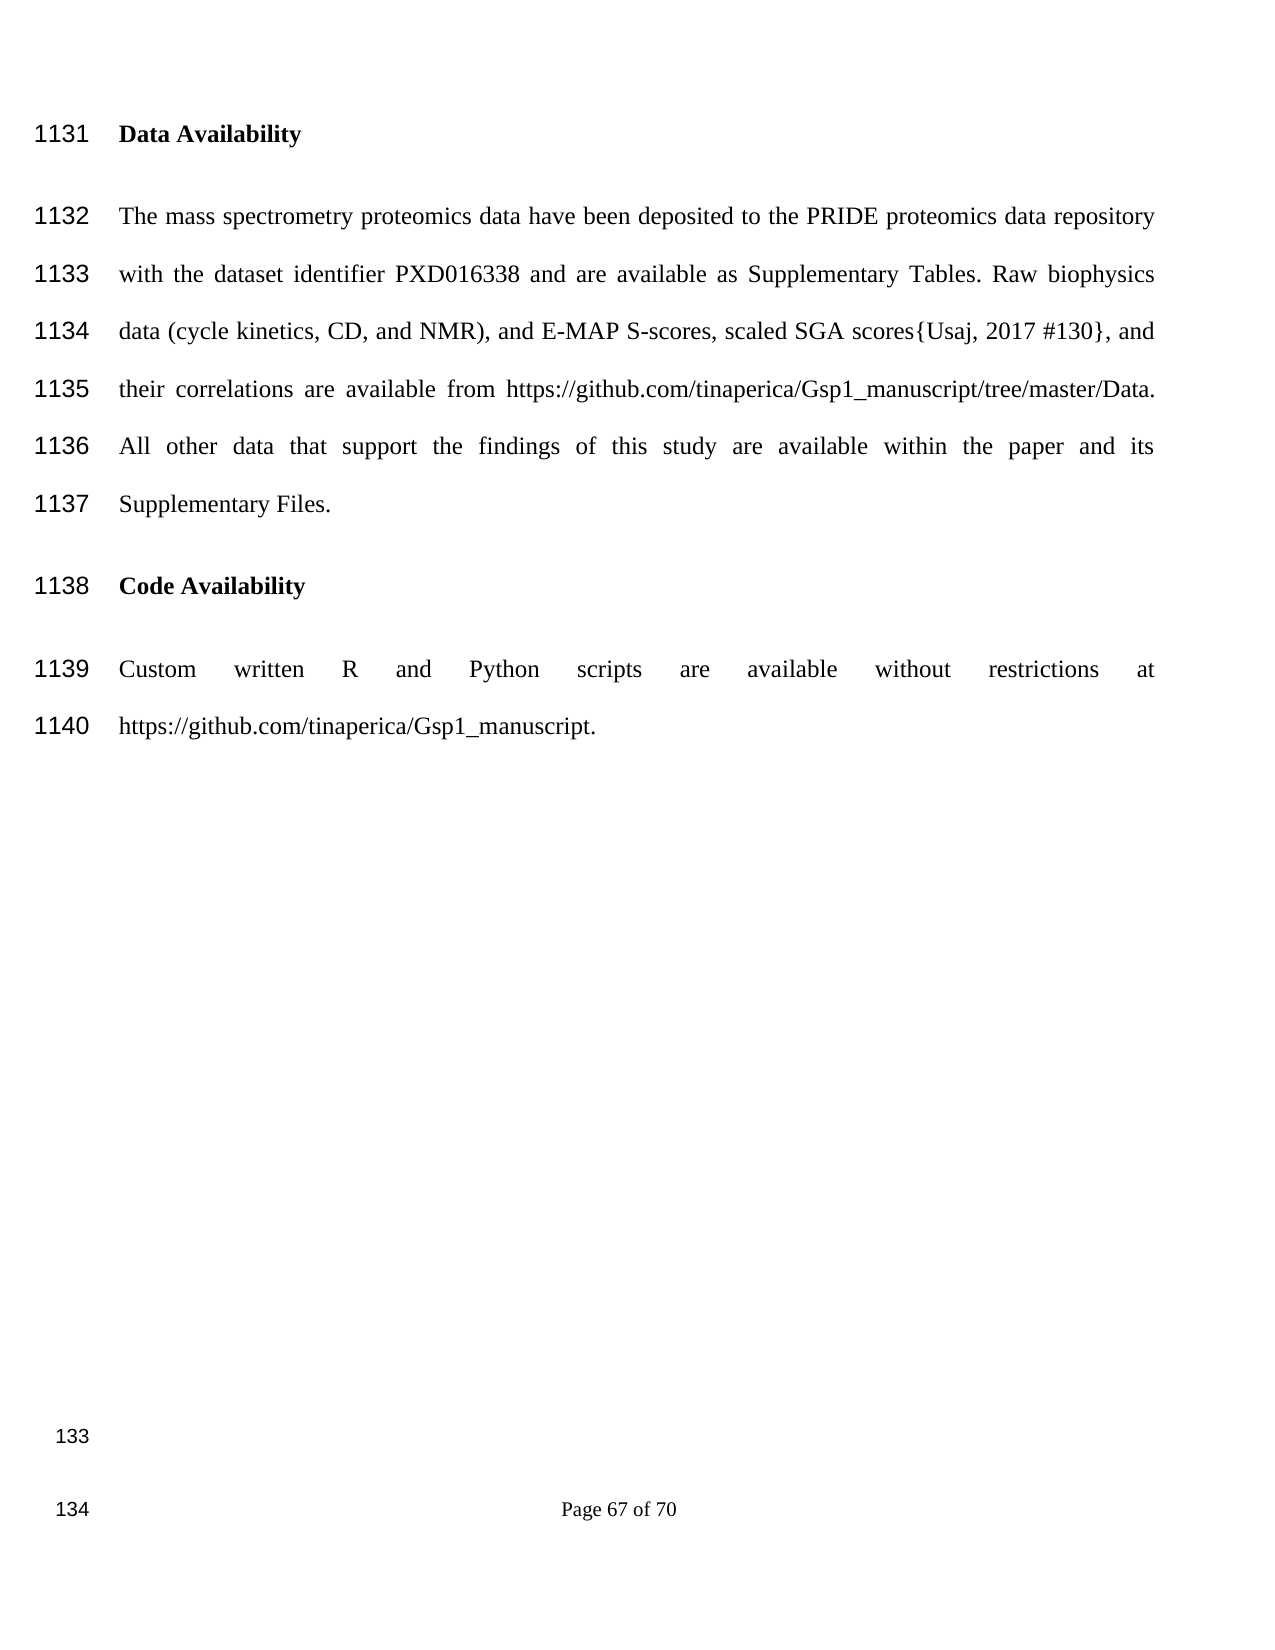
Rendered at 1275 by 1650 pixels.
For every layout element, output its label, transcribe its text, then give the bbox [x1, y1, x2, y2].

text Custom written R and Python scripts are available without restrictions at https://github.com/tinaperica/Gsp1_manuscript. [119, 654, 1156, 740]
text Data Availability [119, 119, 1156, 147]
text Code Availability [119, 571, 1156, 600]
text The mass spectrometry proteomics data have been deposited to the PRIDE proteomics data repository with the dataset identifier PXD016338 and are available as Supplementary Tables. Raw biophysics data (cycle kinetics, CD, and NMR), and E-MAP S-scores, scaled SGA scores{Usaj, 2017 #130}, and their correlations are available from https://github.com/tinaperica/Gsp1_manuscript/tree/master/Data. All other data that support the findings of this study are available within the paper and its Supplementary Files. [119, 201, 1156, 517]
